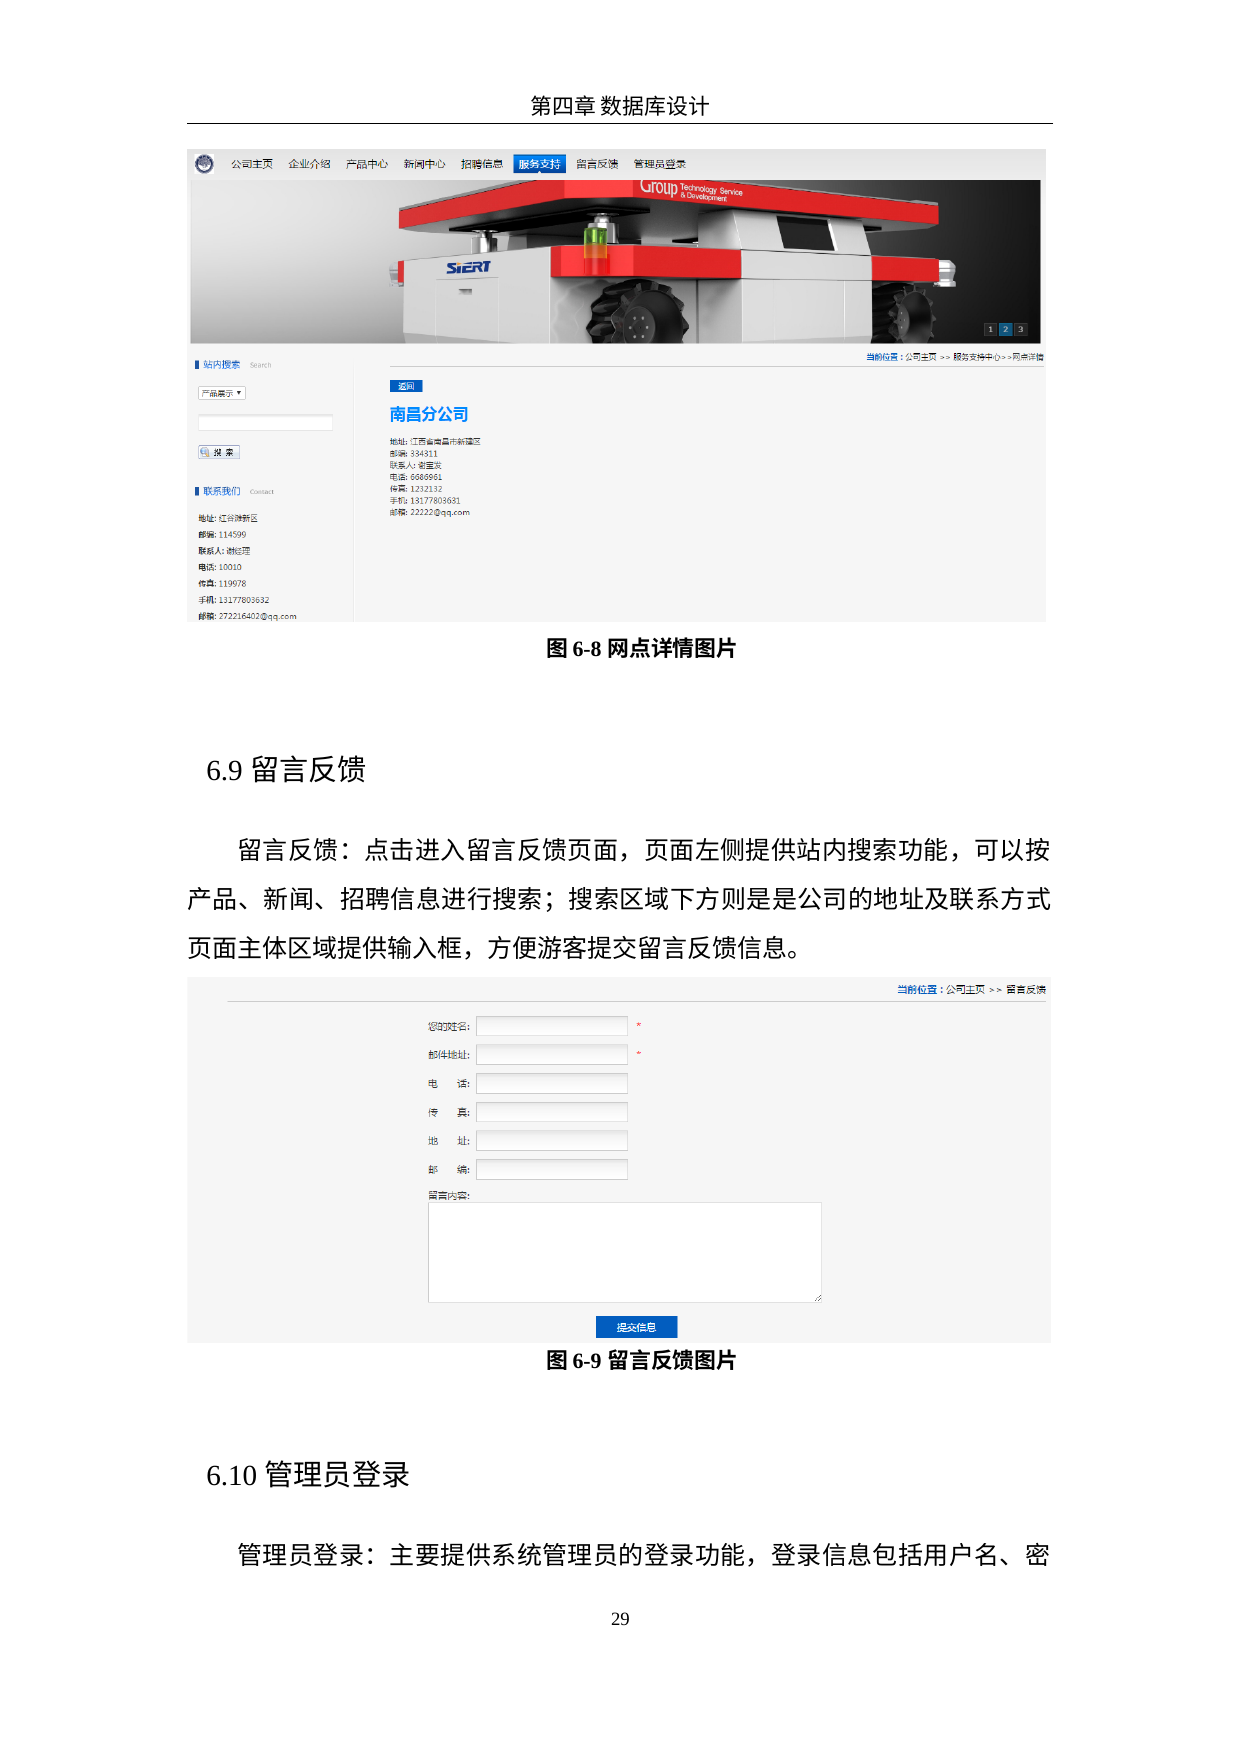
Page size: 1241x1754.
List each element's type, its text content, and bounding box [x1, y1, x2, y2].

subtitle 6.10 管理员登录 [206, 1451, 1053, 1494]
subtitle 6.9 留言反馈 [206, 746, 1053, 789]
picture [187, 977, 1051, 1343]
picture [187, 149, 1046, 622]
text 图6-8 网点详情图片 [187, 631, 1053, 662]
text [187, 1536, 1053, 1572]
text 留言反馈：点击进入留言反馈页面，页面左侧提供站内搜索功能，可以按产品、新闻、招聘信息进行搜索；搜索区域下方则是是公司的地址及联系方式。页面主体区域提供输入框，方便游客提交留言反馈信息。 [187, 831, 1053, 964]
text 图6-9 留言反馈图片 [187, 1343, 1053, 1374]
